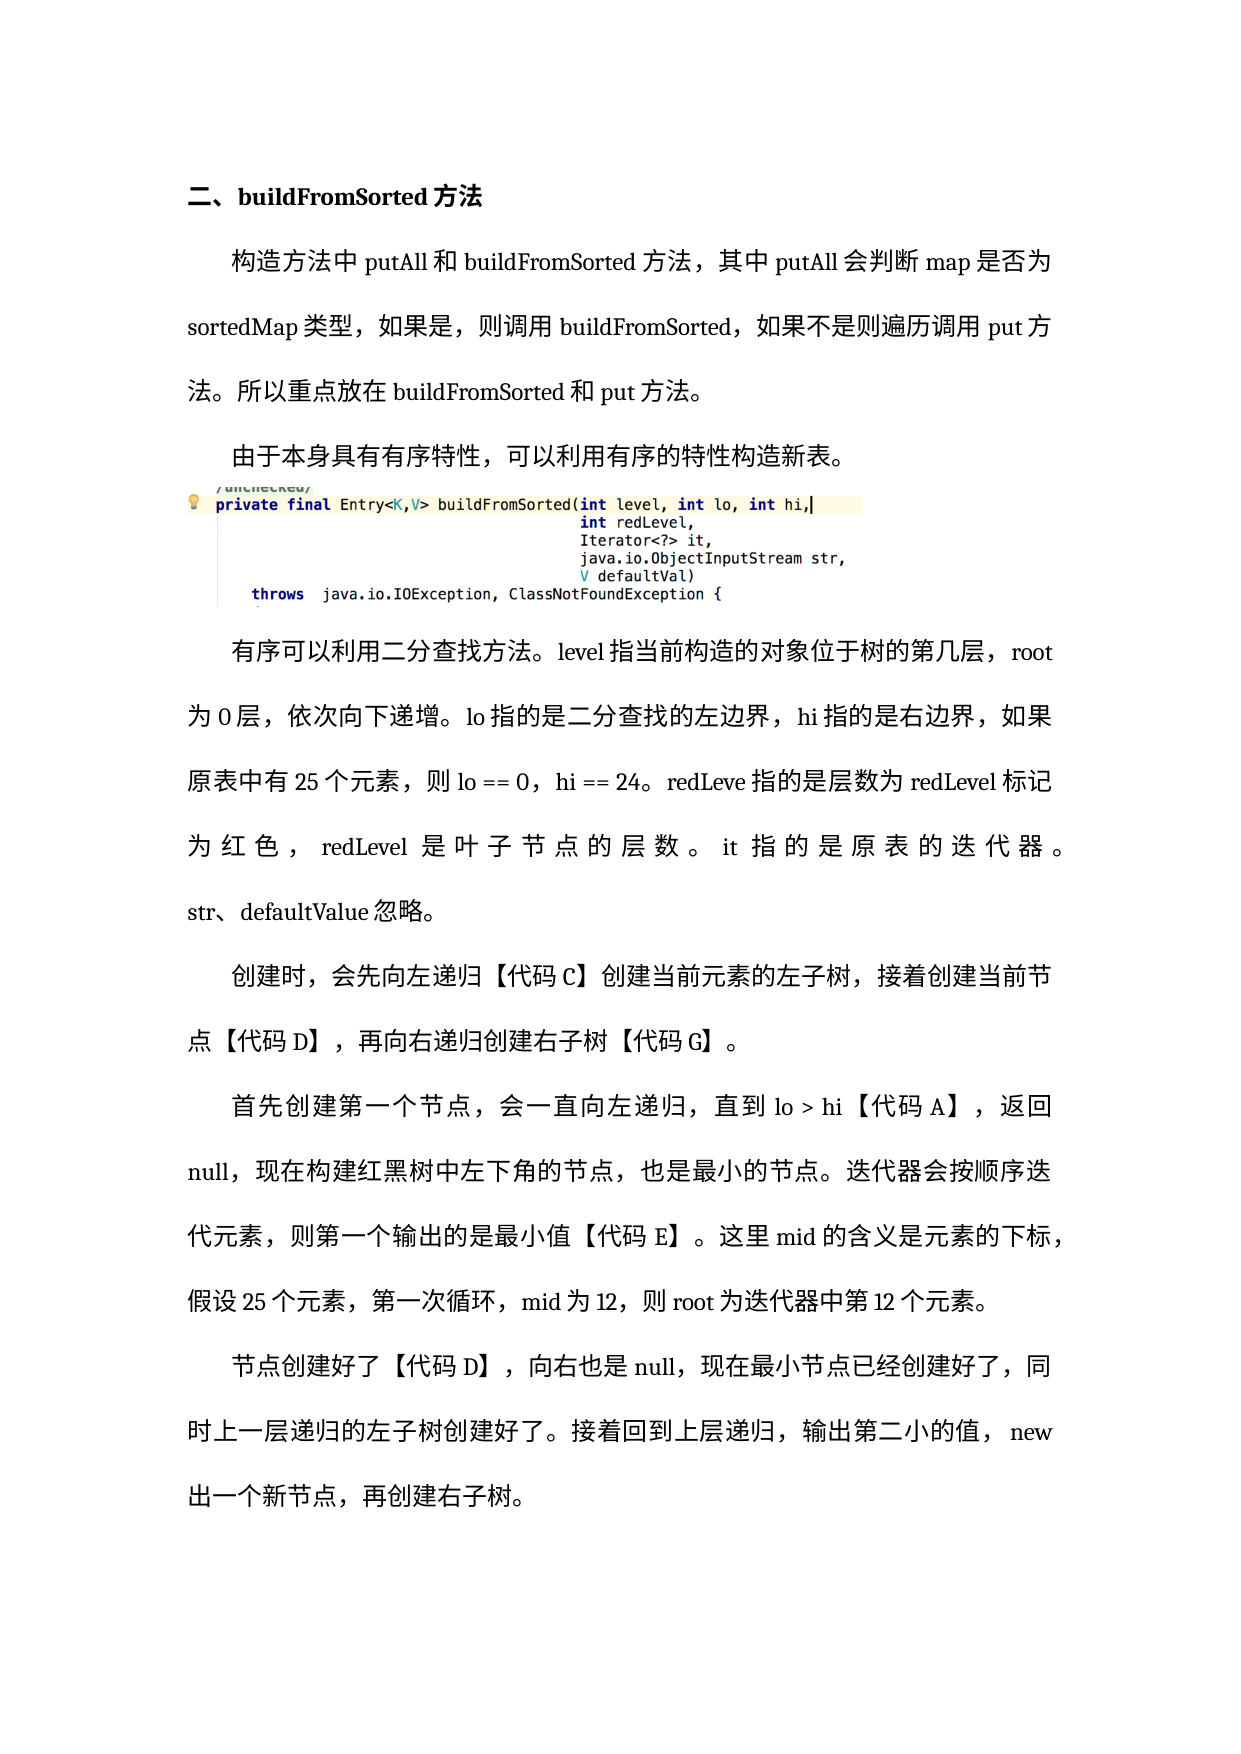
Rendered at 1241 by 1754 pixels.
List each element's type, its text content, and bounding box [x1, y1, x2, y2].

text 节点创建好了【代码D】，向右也是null，现在最小节点已经创建好了，同时上一层递归的左子树创建好了。接着回到上层递归，输出第二小的值，new出一个新节点，再创建右子树。 [187, 1332, 1053, 1527]
text 创建时，会先向左递归【代码C】创建当前元素的左子树，接着创建当前节点【代码D】，再向右递归创建右子树【代码G】。 [187, 942, 1053, 1072]
picture [187, 487, 863, 607]
text 二、buildFromSorted方法 [187, 162, 1053, 227]
text 首先创建第一个节点，会一直向左递归，直到lo > hi【代码A】，返回null，现在构建红黑树中左下角的节点，也是最小的节点。迭代器会按顺序迭代元素，则第一个输出的是最小值【代码E】。这里mid的含义是元素的下标，假设25个元素，第一次循环，mid为12，则root为迭代器中第12个元素。 [187, 1072, 1053, 1332]
text 构造方法中putAll和buildFromSorted方法，其中putAll会判断map是否为sortedMap类型，如果是，则调用buildFromSorted，如果不是则遍历调用put方法。所以重点放在buildFromSorted和put方法。 [187, 227, 1053, 422]
text 由于本身具有有序特性，可以利用有序的特性构造新表。 [187, 422, 1053, 487]
text 有序可以利用二分查找方法。level指当前构造的对象位于树的第几层，root为0层，依次向下递增。lo指的是二分查找的左边界，hi指的是右边界，如果原表中有25个元素，则lo == 0，hi == 24。redLeve指的是层数为redLevel标记为红色，redLevel是叶子节点的层数。it指的是原表的迭代器。str、defaultValue忽略。 [187, 617, 1053, 942]
